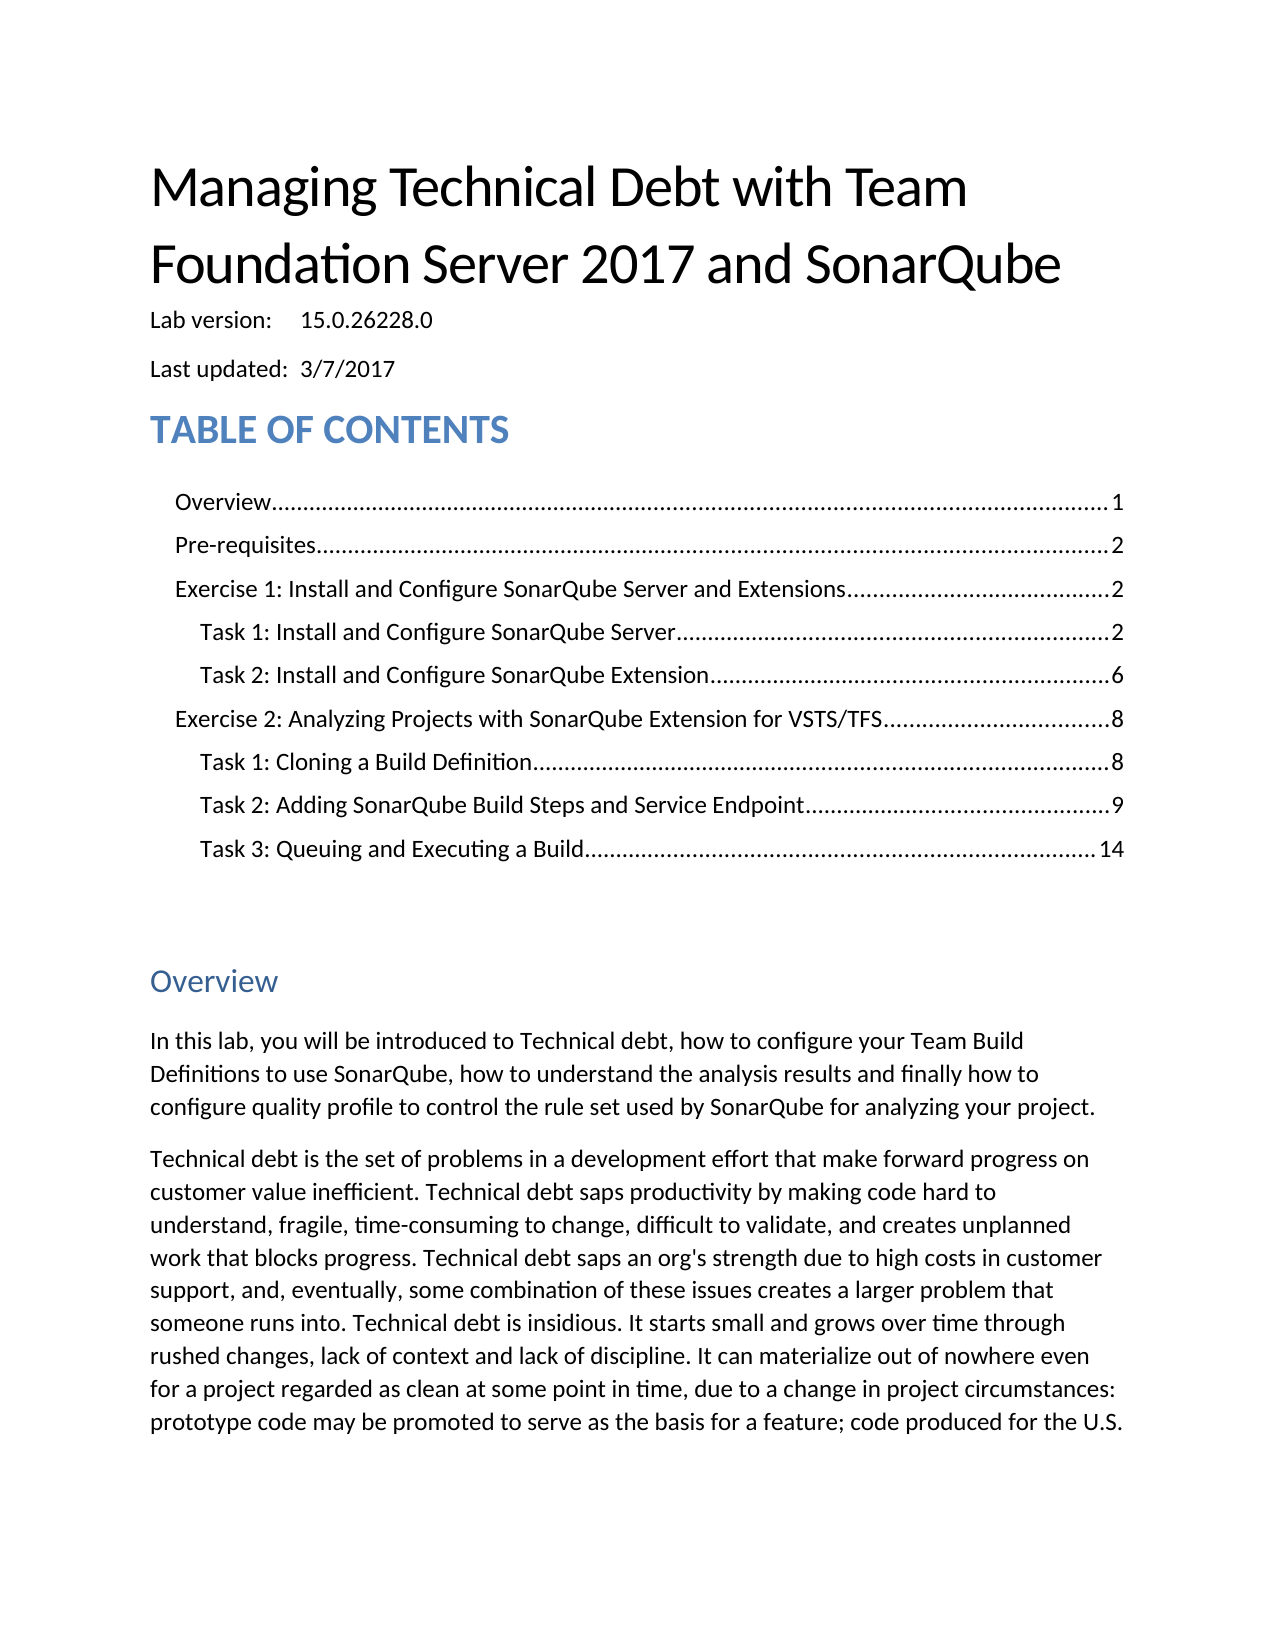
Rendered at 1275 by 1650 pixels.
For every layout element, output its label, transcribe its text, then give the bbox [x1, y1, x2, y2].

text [150, 1143, 1125, 1437]
text In this lab, you will be introduced to Technical debt, how to configure your Team Build Definitions to use SonarQube, how to understand the analysis results and finally how to configure quality profile to control the rule set used by SonarQube for analyzing your project. [150, 1025, 1125, 1122]
text Lab version: 15.0.26228.0 [150, 304, 1125, 334]
text Last updated: 3/7/2017 [150, 353, 1125, 384]
title Managing Technical Debt with Team Foundation Server 2017 and SonarQube [150, 150, 1125, 298]
subtitle Overview [150, 960, 1125, 1001]
